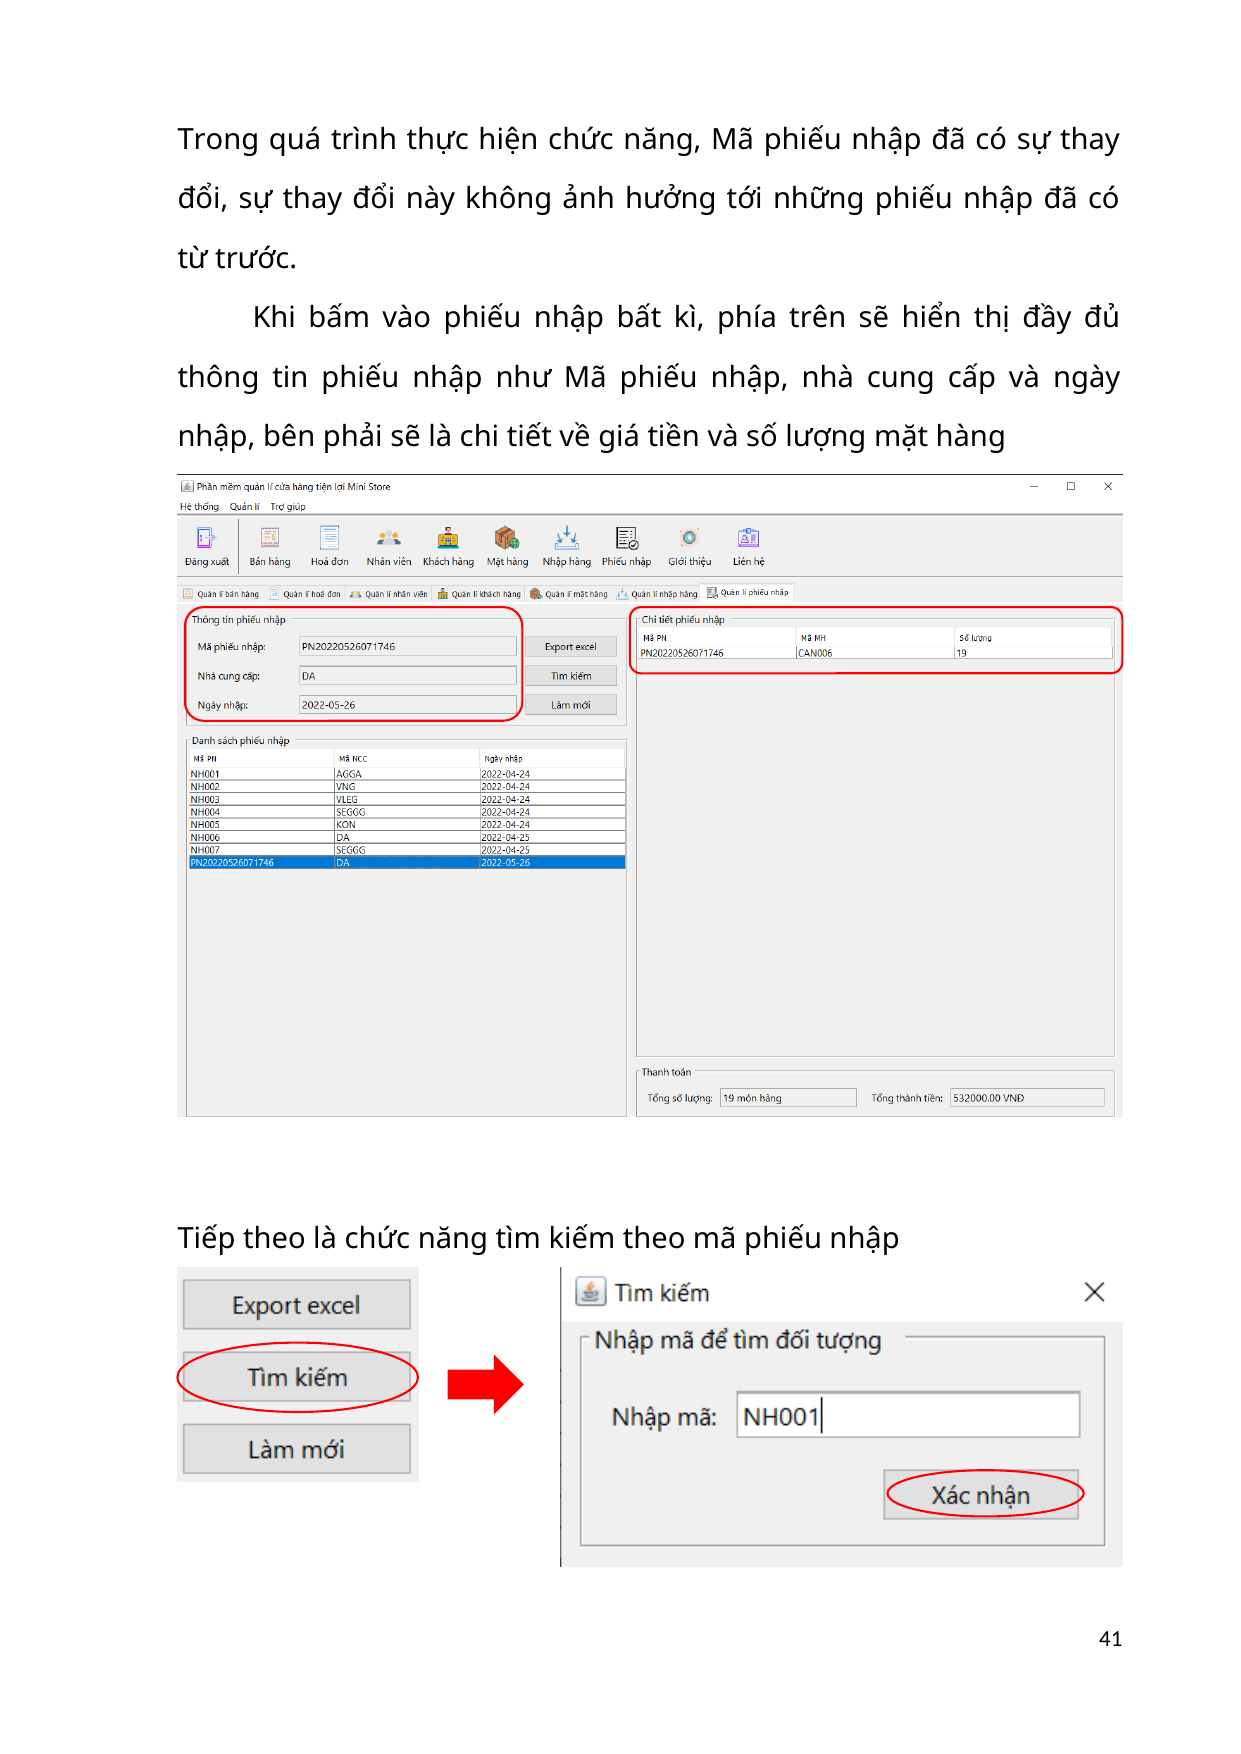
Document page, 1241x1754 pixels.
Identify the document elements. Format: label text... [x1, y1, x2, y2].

text Tiếp theo là chức năng tìm kiếm theo mã phiếu nhập [177, 1218, 1122, 1257]
picture [177, 1383, 419, 1482]
picture [177, 474, 1123, 1117]
picture [179, 1344, 416, 1410]
picture [560, 1267, 1123, 1567]
picture [177, 1267, 419, 1372]
text Khi bấm vào phiếu nhập bất kì, phía trên sẽ hiển thị đầy đủ thông tin phiếu nhập như Mã phiếu nhập, nhà cung cấp và ngày nhập, bên phải sẽ là chi tiết về giá tiền và số lượng mặt hàng [177, 297, 1122, 455]
text Trong quá trình thực hiện chức năng, Mã phiếu nhập đã có sự thay đổi, sự thay đổi này không ảnh hưởng tới những phiếu nhập đã có từ trước. [177, 118, 1122, 277]
picture [631, 609, 1121, 672]
